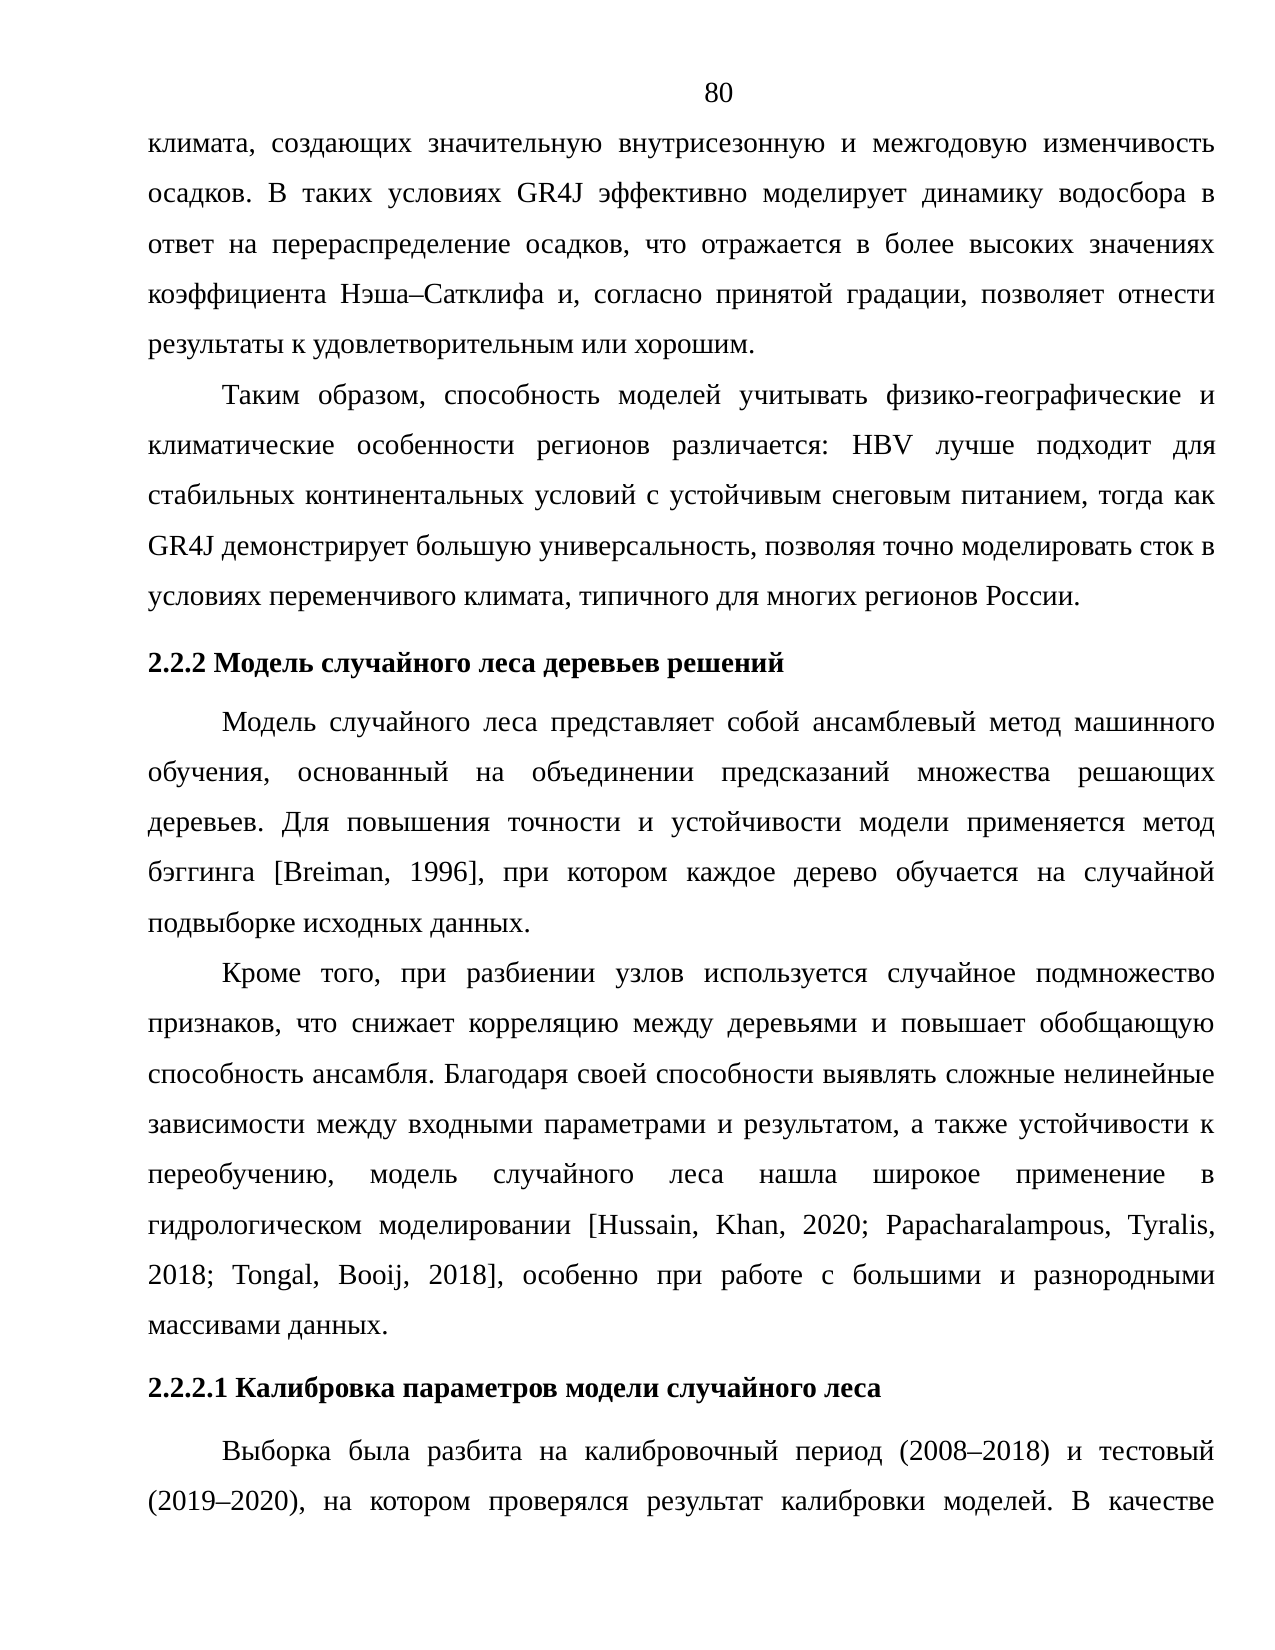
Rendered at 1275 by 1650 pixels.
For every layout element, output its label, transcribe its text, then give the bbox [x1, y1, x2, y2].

text Модель случайного леса представляет собой ансамблевый метод машинного обучения, основанный на объединении предсказаний множества решающих деревьев. Для повышения точности и устойчивости модели применяется метод бэггинга [Breiman, 1996], при котором каждое дерево обучается на случайной подвыборке исходных данных. [148, 704, 1216, 938]
text Таким образом, способность моделей учитывать физико-географические и климатические особенности регионов различается: HBV лучше подходит для стабильных континентальных условий с устойчивым снеговым питанием, тогда как GR4J демонстрирует большую универсальность, позволяя точно моделировать сток в условиях переменчивого климата, типичного для многих регионов России. [148, 377, 1216, 612]
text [148, 1433, 1216, 1517]
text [148, 125, 1216, 360]
subtitle 2.2.2 Модель случайного леса деревьев решений [148, 645, 1216, 678]
subtitle 2.2.2.1 Калибровка параметров модели случайного леса [148, 1370, 1216, 1404]
text Кроме того, при разбиении узлов используется случайное подмножество признаков, что снижает корреляцию между деревьями и повышает обобщающую способность ансамбля. Благодаря своей способности выявлять сложные нелинейные зависимости между входными параметрами и результатом, а также устойчивости к переобучению, модель случайного леса нашла широкое применение в гидрологическом моделировании [Hussain, Khan, 2020; Papacharalampous, Tyralis, 2018; Tongal, Booij, 2018], особенно при работе с большими и разнородными массивами данных. [148, 955, 1216, 1341]
